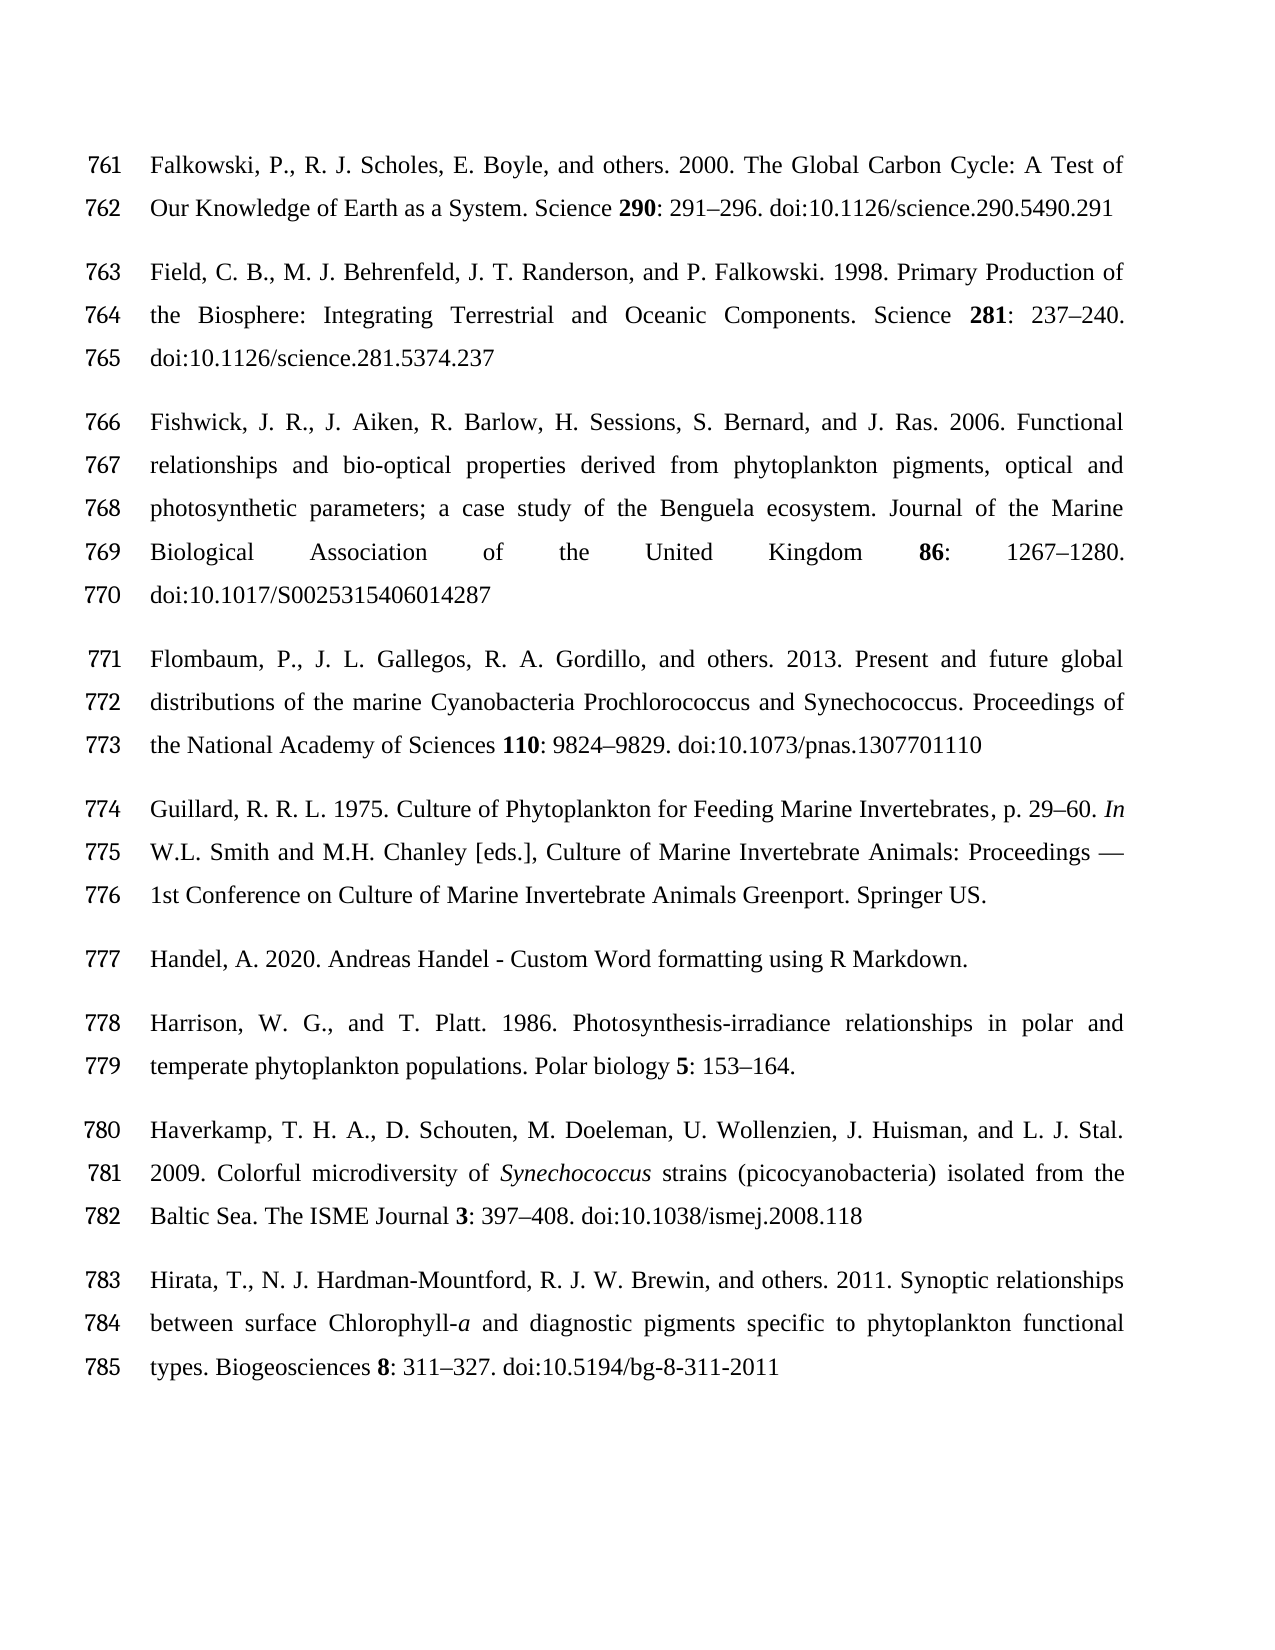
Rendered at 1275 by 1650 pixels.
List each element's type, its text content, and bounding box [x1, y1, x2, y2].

text Haverkamp, T. H. A., D. Schouten, M. Doeleman, U. Wollenzien, J. Huisman, and L. J. Stal. 2009. Colorful microdiversity of Synechococcus strains (picocyanobacteria) isolated from the Baltic Sea. The ISME Journal 3: 397–408. doi:10.1038/ismej.2008.118 [150, 1115, 1125, 1230]
text Handel, A. 2020. Andreas Handel - Custom Word formatting using R Markdown. [150, 944, 1125, 973]
text Field, C. B., M. J. Behrenfeld, J. T. Randerson, and P. Falkowski. 1998. Primary Production of the Biosphere: Integrating Terrestrial and Oceanic Components. Science 281: 237–240. doi:10.1126/science.281.5374.237 [150, 257, 1125, 372]
text Hirata, T., N. J. Hardman-Mountford, R. J. W. Brewin, and others. 2011. Synoptic relationships between surface Chlorophyll-a and diagnostic pigments specific to phytoplankton functional types. Biogeosciences 8: 311–327. doi:10.5194/bg-8-311-2011 [150, 1265, 1125, 1380]
text Falkowski, P., R. J. Scholes, E. Boyle, and others. 2000. The Global Carbon Cycle: A Test of Our Knowledge of Earth as a System. Science 290: 291–296. doi:10.1126/science.290.5490.291 [150, 150, 1125, 222]
text Guillard, R. R. L. 1975. Culture of Phytoplankton for Feeding Marine Invertebrates, p. 29–60. In W.L. Smith and M.H. Chanley [eds.], Culture of Marine Invertebrate Animals: Proceedings — 1st Conference on Culture of Marine Invertebrate Animals Greenport. Springer US. [150, 794, 1125, 909]
text Flombaum, P., J. L. Gallegos, R. A. Gordillo, and others. 2013. Present and future global distributions of the marine Cyanobacteria Prochlorococcus and Synechococcus. Proceedings of the National Academy of Sciences 110: 9824–9829. doi:10.1073/pnas.1307701110 [150, 644, 1125, 759]
text Harrison, W. G., and T. Platt. 1986. Photosynthesis-irradiance relationships in polar and temperate phytoplankton populations. Polar biology 5: 153–164. [150, 1008, 1125, 1080]
text Fishwick, J. R., J. Aiken, R. Barlow, H. Sessions, S. Bernard, and J. Ras. 2006. Functional relationships and bio-optical properties derived from phytoplankton pigments, optical and photosynthetic parameters; a case study of the Benguela ecosystem. Journal of the Marine Biological Association of the United Kingdom 86: 1267–1280. doi:10.1017/S0025315406014287 [150, 407, 1125, 608]
